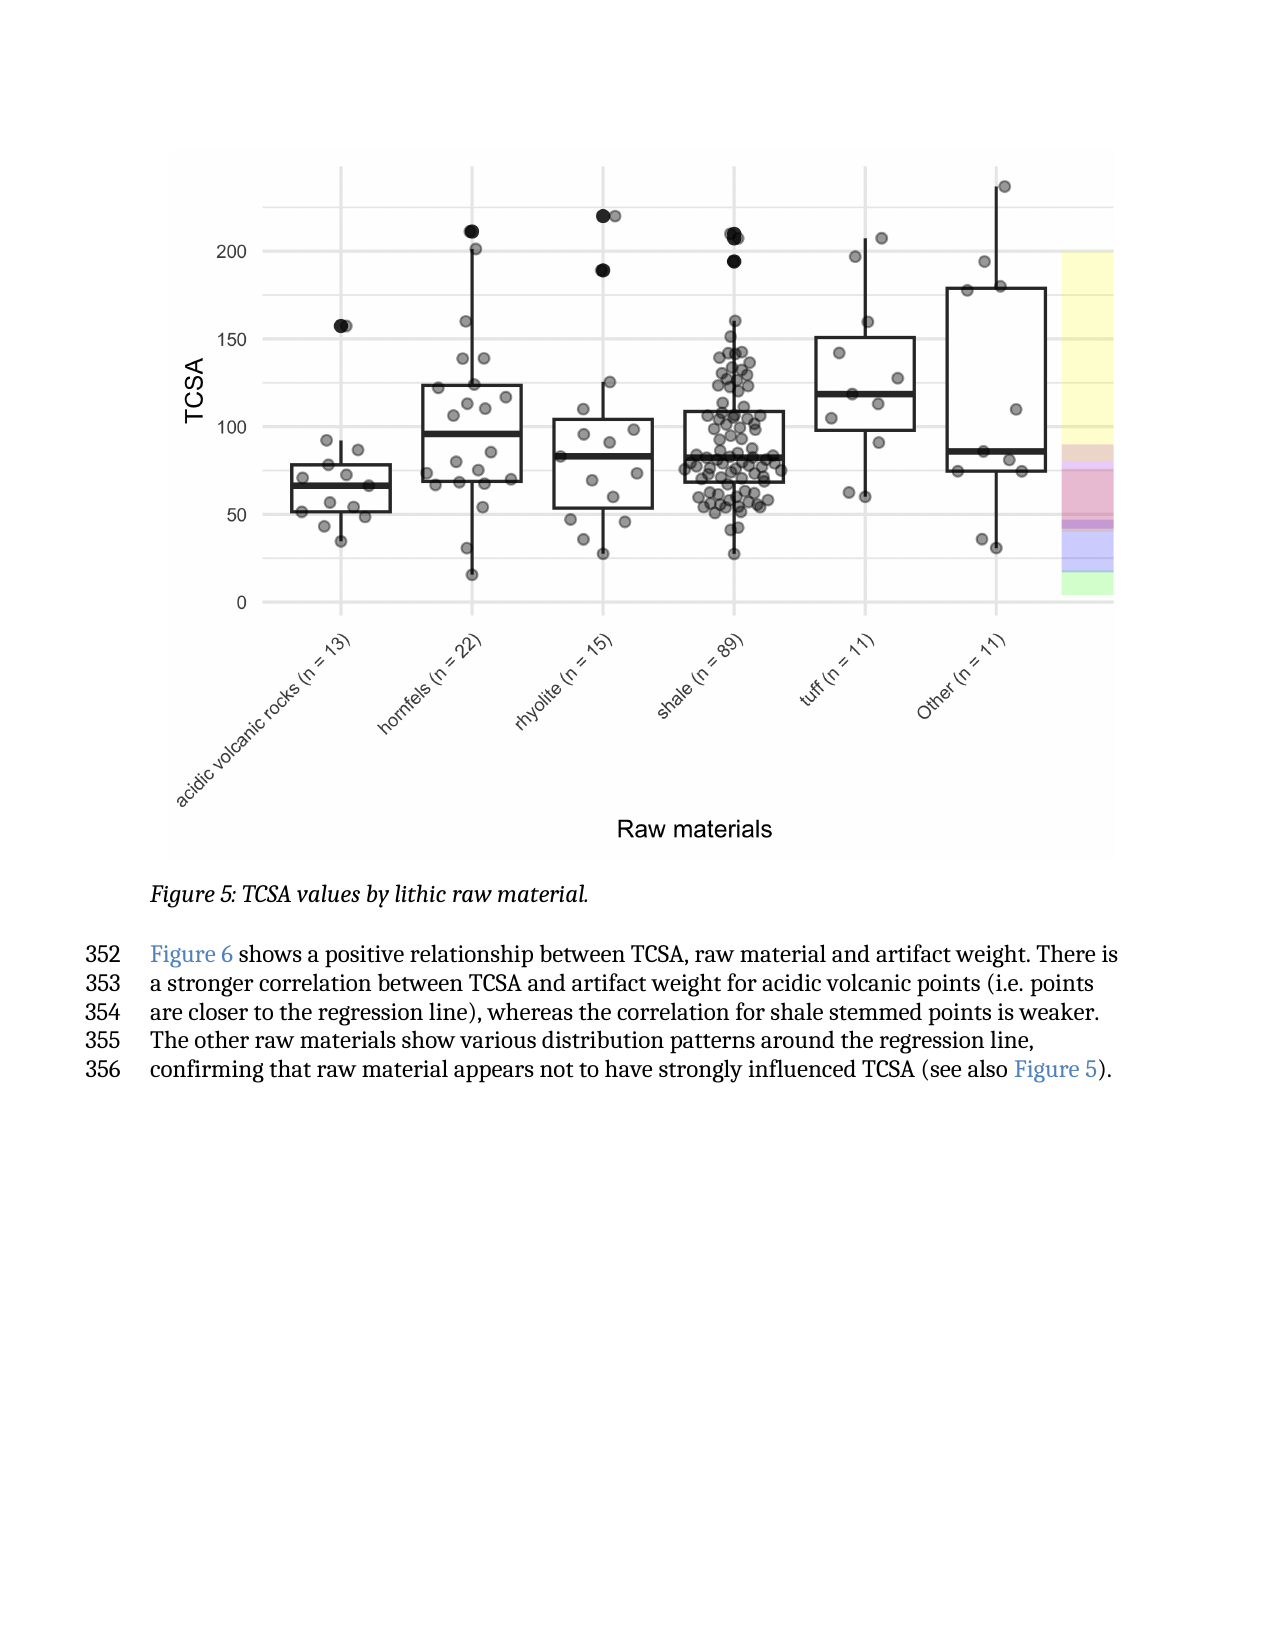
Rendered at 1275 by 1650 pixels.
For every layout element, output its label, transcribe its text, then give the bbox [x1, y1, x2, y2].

table_header Figure 5: TCSA values by lithic raw material. [139, 150, 1114, 921]
picture [168, 150, 1114, 859]
text Figure 6 shows a positive relationship between TCSA, raw material and artifact weight. There is a stronger correlation between TCSA and artifact weight for acidic volcanic points (i.e. points are closer to the regression line), whereas the correlation for shale stemmed points is weaker. The other raw materials show various distribution patterns around the regression line, confirming that raw material appears not to have strongly influenced TCSA (see also Figure 5). [150, 940, 1125, 1084]
